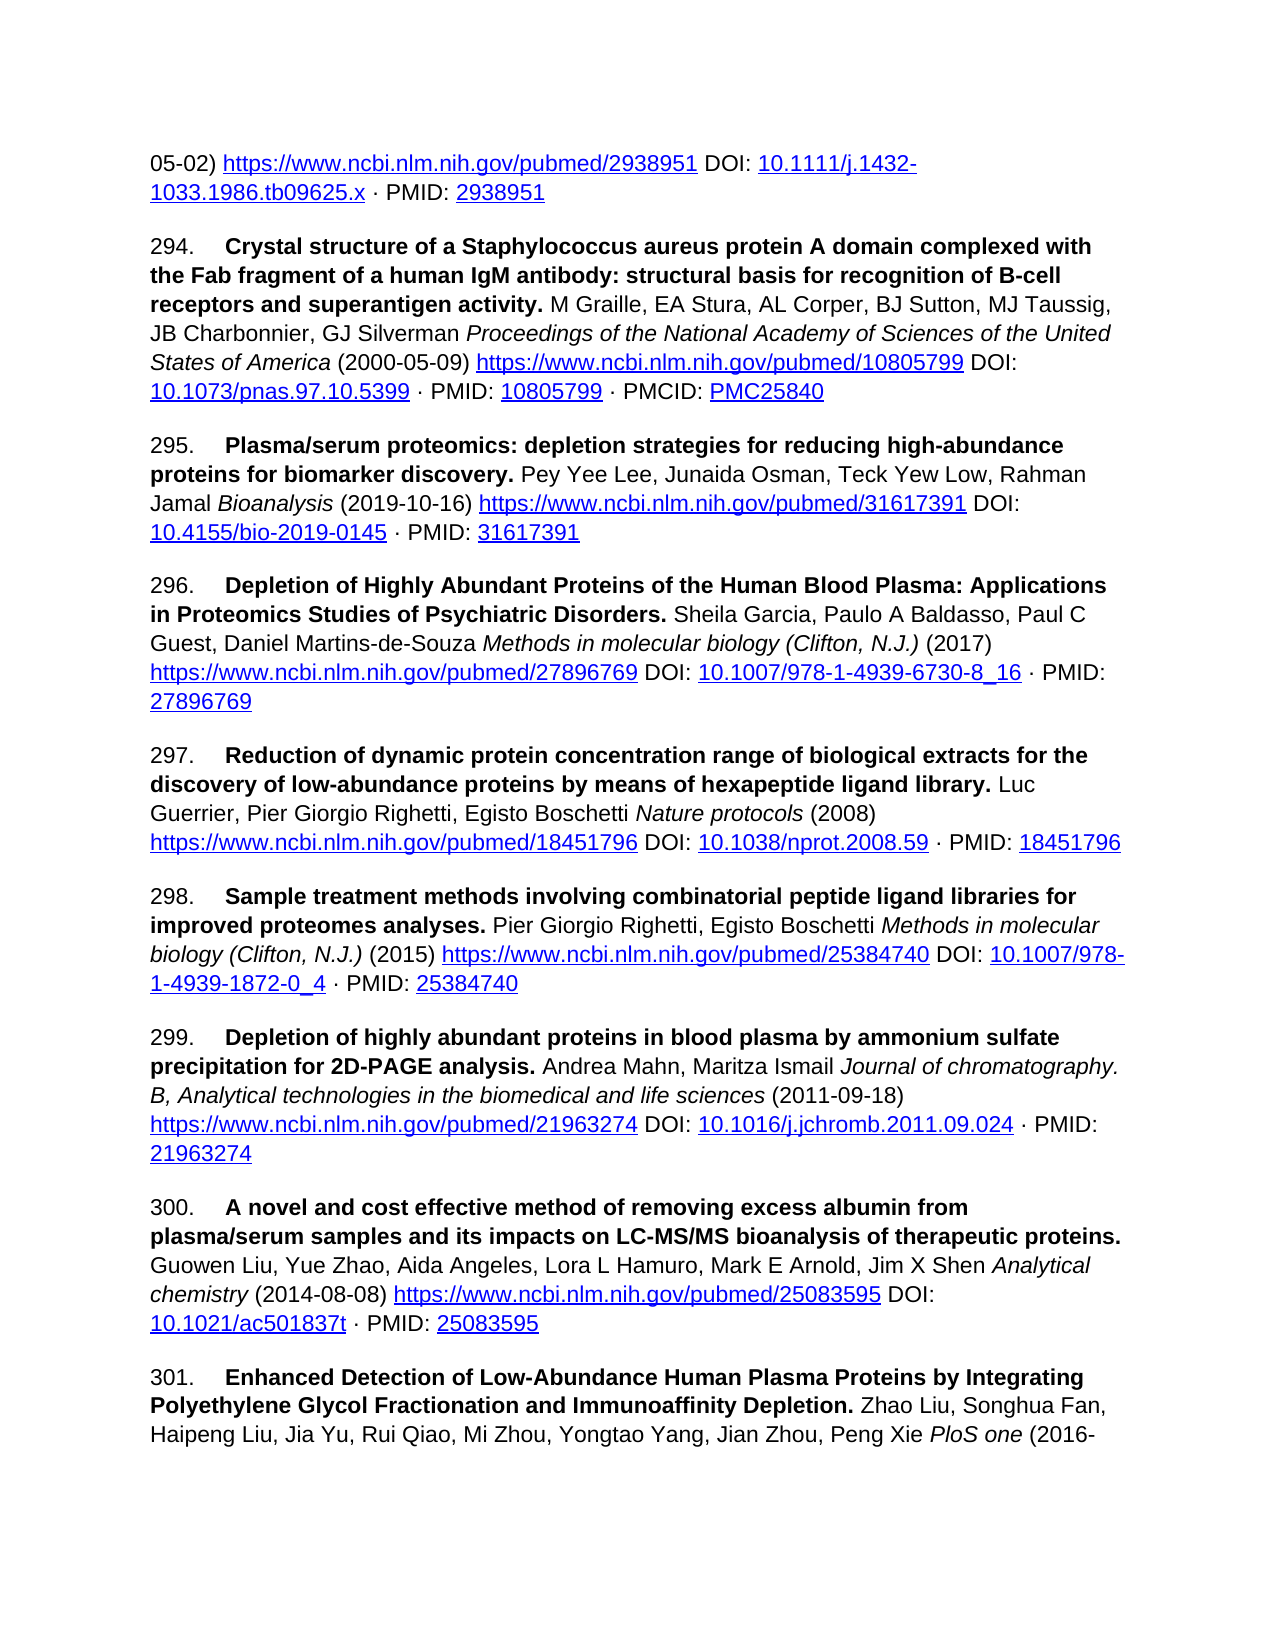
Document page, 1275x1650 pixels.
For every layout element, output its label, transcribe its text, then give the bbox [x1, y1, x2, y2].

text 296. Depletion of Highly Abundant Proteins of the Human Blood Plasma: Applications in Proteomics Studies of Psychiatric Disorders. Sheila Garcia, Paulo A Baldasso, Paul C Guest, Daniel Martins-de-Souza Methods in molecular biology (Clifton, N.J.) (2017) https://www.ncbi.nlm.nih.gov/pubmed/27896769 DOI: 10.1007/978-1-4939-6730-8_16 · PMID: 27896769 [150, 572, 1125, 715]
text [150, 150, 1125, 205]
text 300. A novel and cost effective method of removing excess albumin from plasma/serum samples and its impacts on LC-MS/MS bioanalysis of therapeutic proteins. Guowen Liu, Yue Zhao, Aida Angeles, Lora L Hamuro, Mark E Arnold, Jim X Shen Analytical chemistry (2014-08-08) https://www.ncbi.nlm.nih.gov/pubmed/25083595 DOI: 10.1021/ac501837t · PMID: 25083595 [150, 1194, 1125, 1336]
text 295. Plasma/serum proteomics: depletion strategies for reducing high-abundance proteins for biomarker discovery. Pey Yee Lee, Junaida Osman, Teck Yew Low, Rahman Jamal Bioanalysis (2019-10-16) https://www.ncbi.nlm.nih.gov/pubmed/31617391 DOI: 10.4155/bio-2019-0145 · PMID: 31617391 [150, 432, 1125, 545]
text 294. Crystal structure of a Staphylococcus aureus protein A domain complexed with the Fab fragment of a human IgM antibody: structural basis for recognition of B-cell receptors and superantigen activity. M Graille, EA Stura, AL Corper, BJ Sutton, MJ Taussig, JB Charbonnier, GJ Silverman Proceedings of the National Academy of Sciences of the United States of America (2000-05-09) https://www.ncbi.nlm.nih.gov/pubmed/10805799 DOI: 10.1073/pnas.97.10.5399 · PMID: 10805799 · PMCID: PMC25840 [150, 233, 1125, 404]
text 299. Depletion of highly abundant proteins in blood plasma by ammonium sulfate precipitation for 2D-PAGE analysis. Andrea Mahn, Maritza Ismail Journal of chromatography. B, Analytical technologies in the biomedical and life sciences (2011-09-18) https://www.ncbi.nlm.nih.gov/pubmed/21963274 DOI: 10.1016/j.jchromb.2011.09.024 · PMID: 21963274 [150, 1024, 1125, 1166]
text 297. Reduction of dynamic protein concentration range of biological extracts for the discovery of low-abundance proteins by means of hexapeptide ligand library. Luc Guerrier, Pier Giorgio Righetti, Egisto Boschetti Nature protocols (2008) https://www.ncbi.nlm.nih.gov/pubmed/18451796 DOI: 10.1038/nprot.2008.59 · PMID: 18451796 [150, 742, 1125, 856]
text 298. Sample treatment methods involving combinatorial peptide ligand libraries for improved proteomes analyses. Pier Giorgio Righetti, Egisto Boschetti Methods in molecular biology (Clifton, N.J.) (2015) https://www.ncbi.nlm.nih.gov/pubmed/25384740 DOI: 10.1007/978-1-4939-1872-0_4 · PMID: 25384740 [150, 883, 1125, 996]
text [150, 1363, 1125, 1448]
